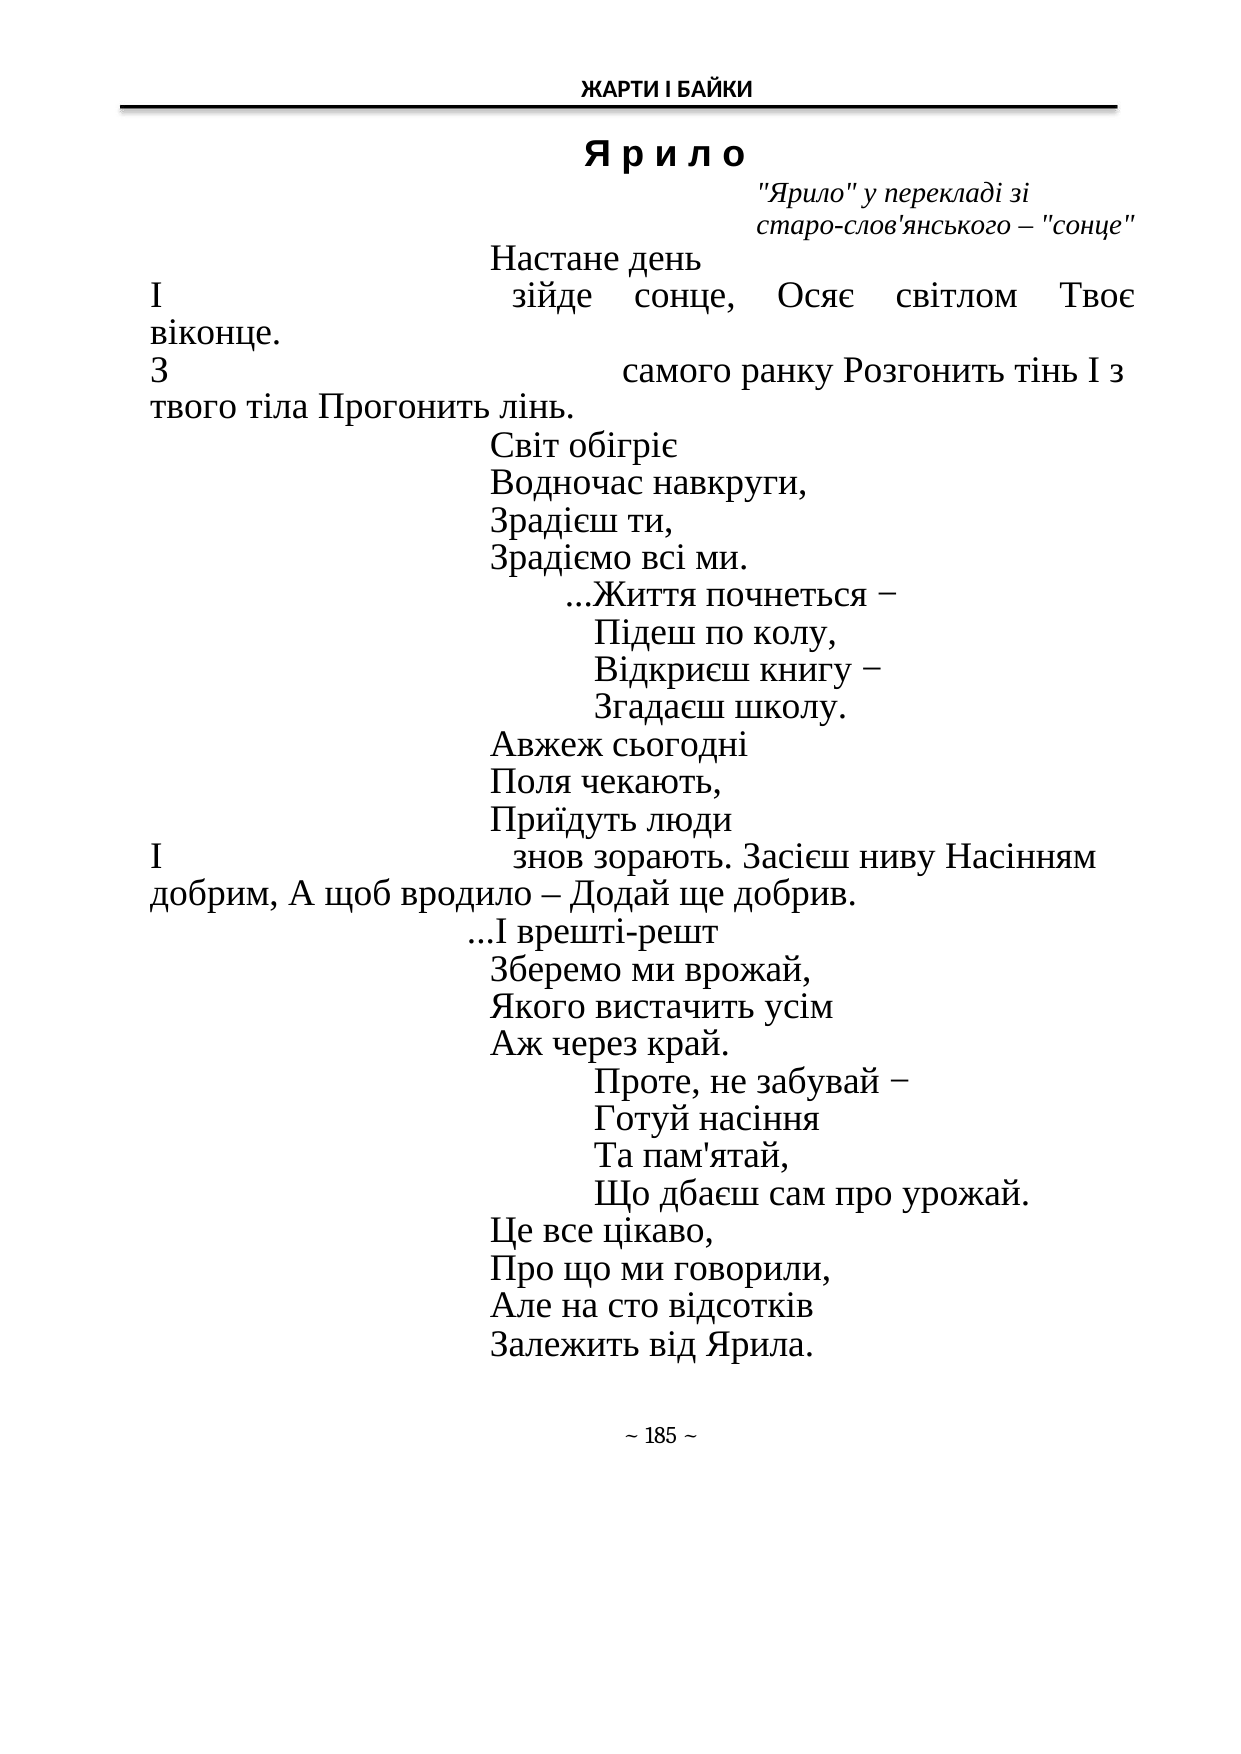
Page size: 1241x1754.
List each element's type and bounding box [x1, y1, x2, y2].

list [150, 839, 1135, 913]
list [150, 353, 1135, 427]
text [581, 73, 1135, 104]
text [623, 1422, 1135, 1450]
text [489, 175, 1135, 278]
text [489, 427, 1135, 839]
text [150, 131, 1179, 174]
picture [113, 101, 1124, 120]
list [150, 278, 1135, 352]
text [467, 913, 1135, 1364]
